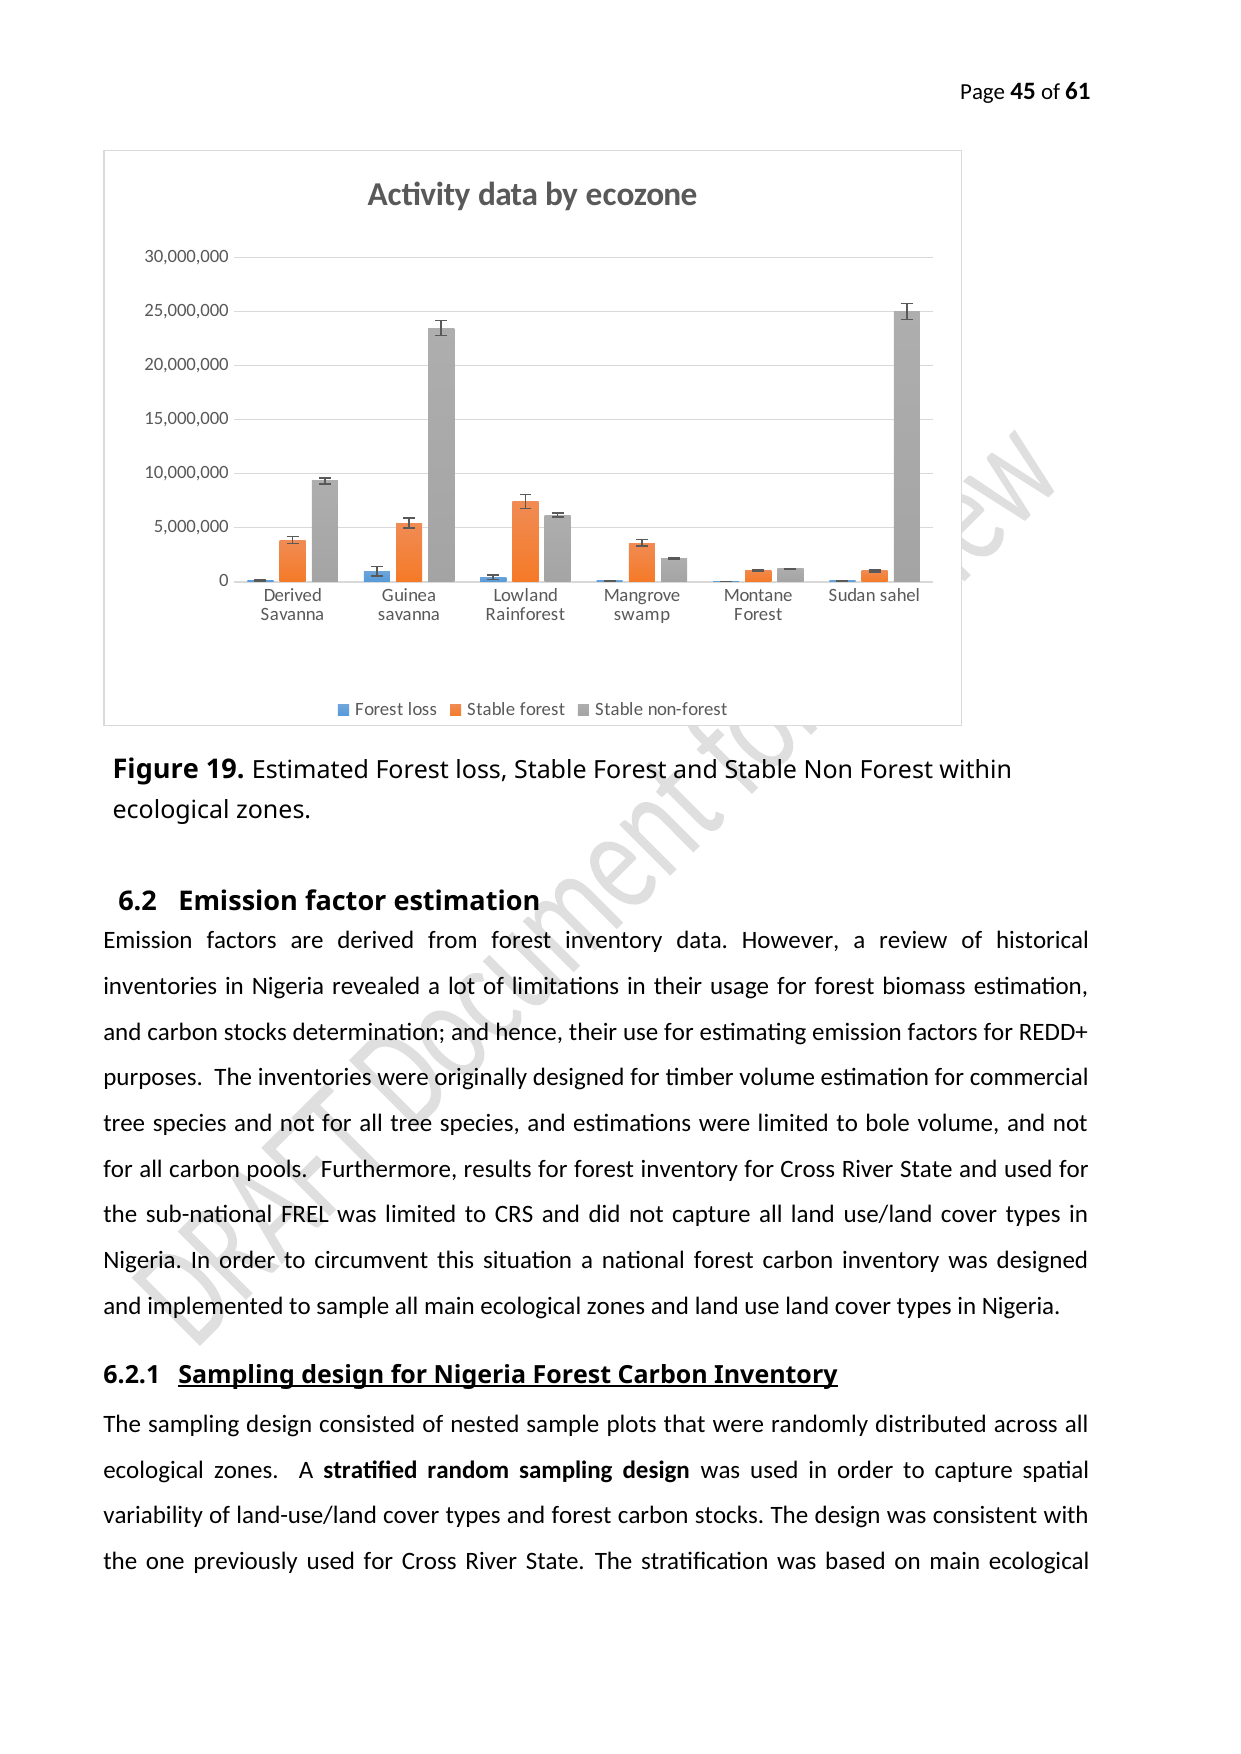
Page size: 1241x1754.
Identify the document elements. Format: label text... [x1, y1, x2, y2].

subtitle Sampling design for Nigeria Forest Carbon Inventory [103, 1357, 1090, 1391]
text Emission factors are derived from forest inventory data. However, a review of historical inventories in Nigeria revealed a lot of limitations in their usage for forest biomass estimation, and carbon stocks determination; and hence, their use for estimating emission factors for REDD+ purposes. The inventories were originally designed for timber volume estimation for commercial tree species and not for all tree species, and estimations were limited to bole volume, and not for all carbon pools. Furthermore, results for forest inventory for Cross River State and used for the sub-national FREL was limited to CRS and did not capture all land use/land cover types in Nigeria. In order to circumvent this situation a national forest carbon inventory was designed and implemented to sample all main ecological zones and land use land cover types in Nigeria. [103, 924, 1090, 1321]
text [103, 1408, 1090, 1576]
subtitle Figure 19. Estimated Forest loss, Stable Forest and Stable Non Forest within ecological zones. [112, 749, 1090, 826]
subtitle Emission factor estimation [118, 882, 1090, 919]
